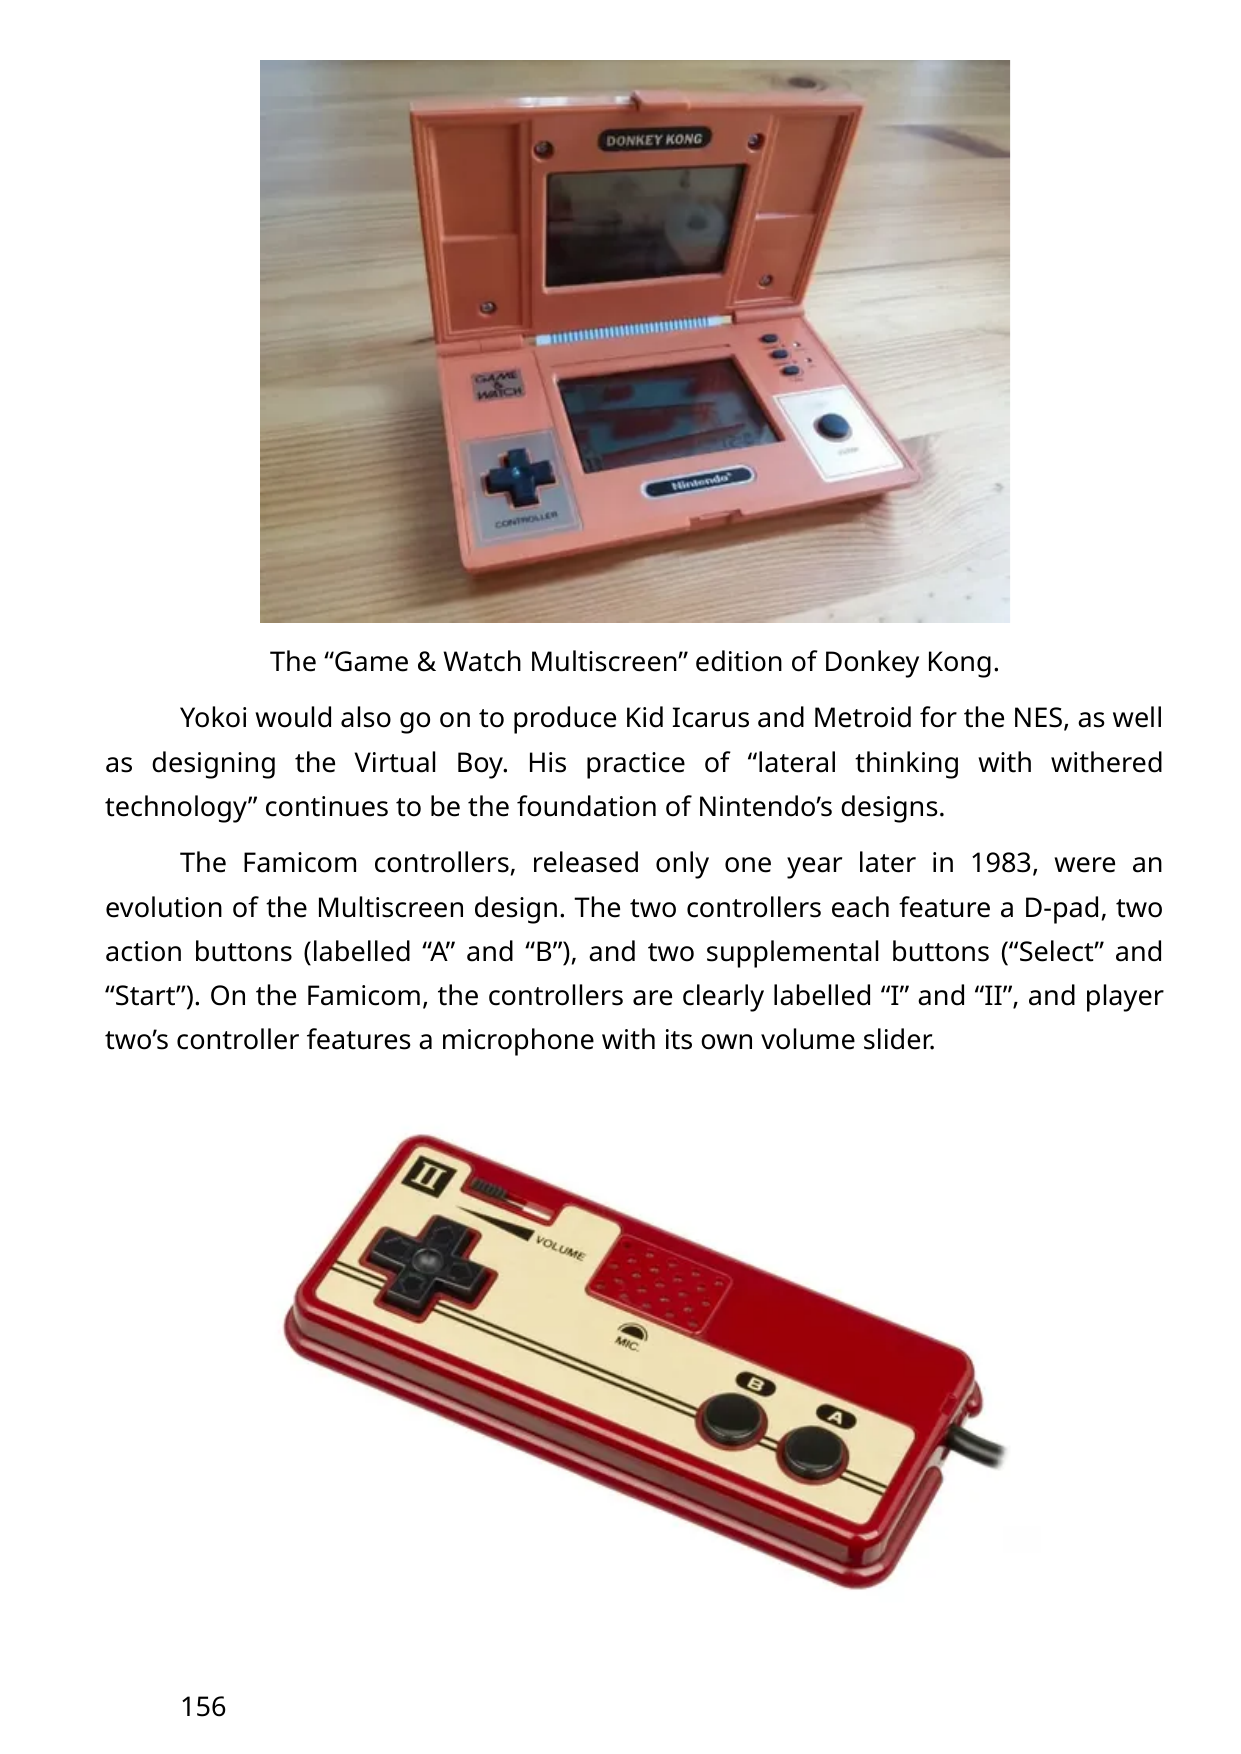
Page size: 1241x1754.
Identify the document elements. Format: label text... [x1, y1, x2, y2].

picture [260, 60, 1010, 623]
text The “Game & Watch Multiscreen” edition of Donkey Kong. [105, 642, 1165, 679]
text Yokoi would also go on to produce Kid Icarus and Metroid for the NES, as well as designing the Virtual Boy. His practice of “lateral thinking with withered technology” continues to be the foundation of Nintendo’s designs. [105, 699, 1165, 824]
text The Famicom controllers, released only one year later in 1983, were an evolution of the Multiscreen design. The two controllers each feature a D-pad, two action buttons (labelled “A” and “B”), and two supplemental buttons (“Select” and “Start”). On the Famicom, the controllers are clearly labelled “I” and “II”, and player two’s controller features a microphone with its own volume slider. [105, 844, 1165, 1057]
picture [228, 1077, 1042, 1646]
